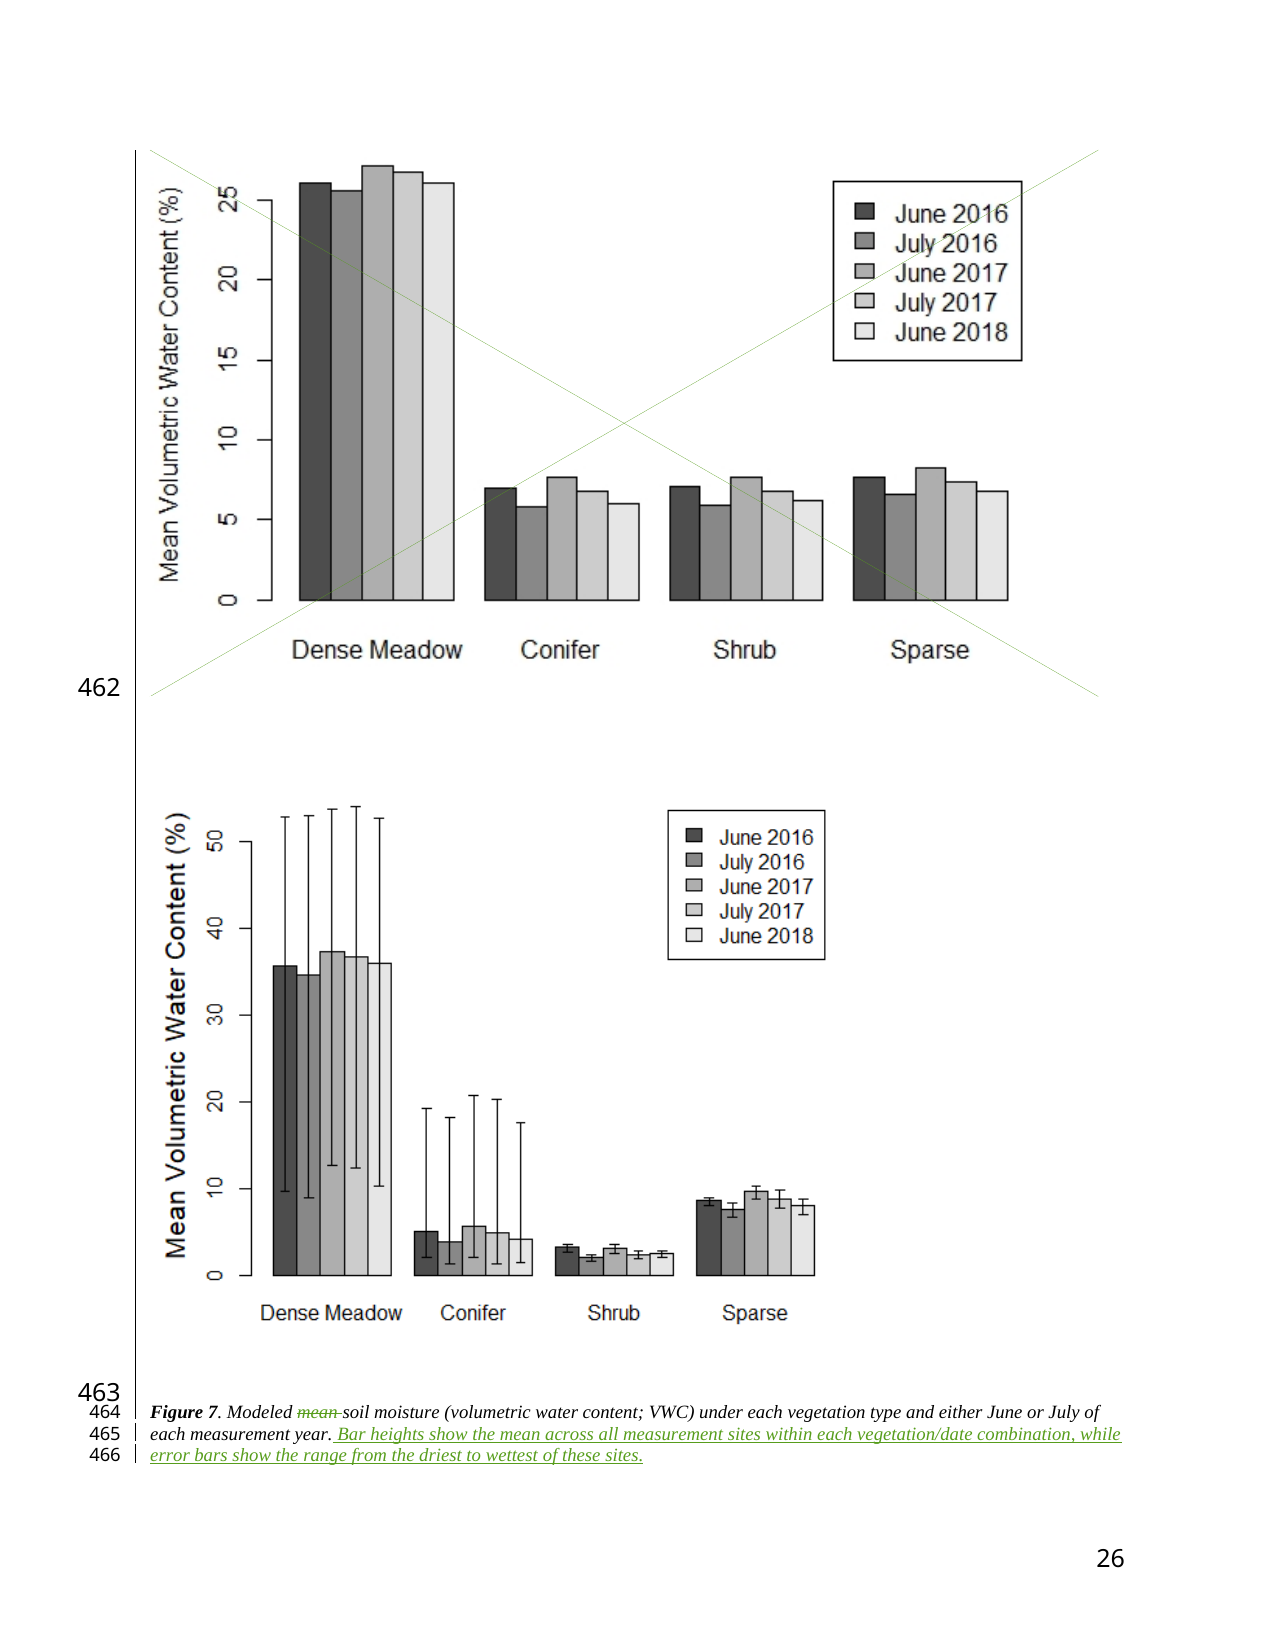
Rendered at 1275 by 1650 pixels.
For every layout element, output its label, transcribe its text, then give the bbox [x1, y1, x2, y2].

picture [150, 424, 1097, 1402]
text Figure 7. Modeled soil moisture (volumetric water content; VWC) under each vegetation type and either June or July of each measurement year. [150, 1401, 1125, 1466]
picture [152, 150, 1096, 422]
picture [150, 151, 622, 695]
picture [626, 151, 1099, 696]
